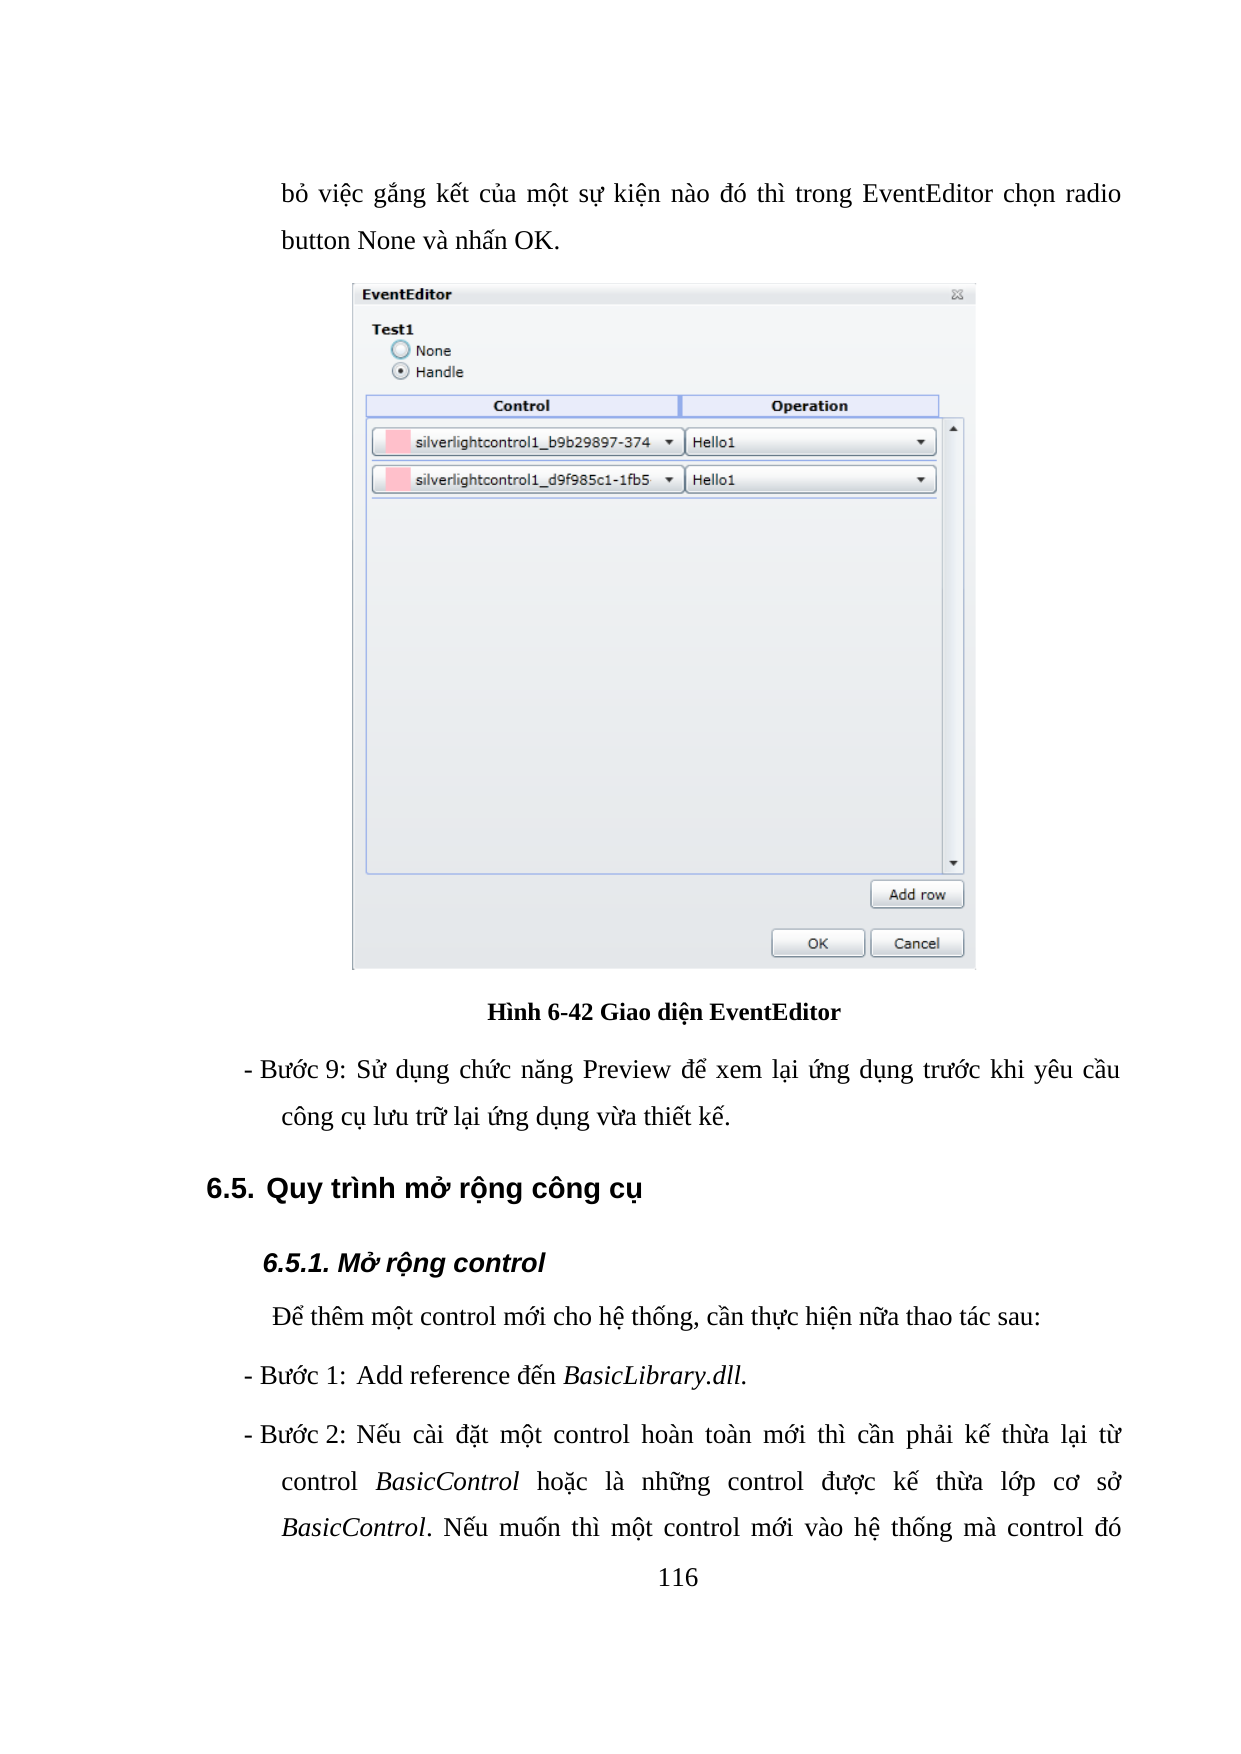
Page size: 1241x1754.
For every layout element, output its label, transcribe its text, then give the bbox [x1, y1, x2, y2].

subtitle Mở rộng control [262, 1247, 1122, 1278]
subtitle Quy trình mở rộng công cụ [206, 1171, 1122, 1205]
picture [352, 283, 977, 970]
text Sử dụng chức năng Preview để xem lại ứng dụng trước khi yêu cầu công cụ lưu trữ lại ứng dụng vừa thiết kế. [244, 1053, 1122, 1131]
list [244, 1418, 1122, 1542]
text Để thêm một control mới cho hệ thống, cần thực hiện nữa thao tác sau: [206, 1300, 1122, 1331]
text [244, 177, 1122, 255]
list Add reference đến BasicLibrary.dll. [244, 1359, 1122, 1390]
